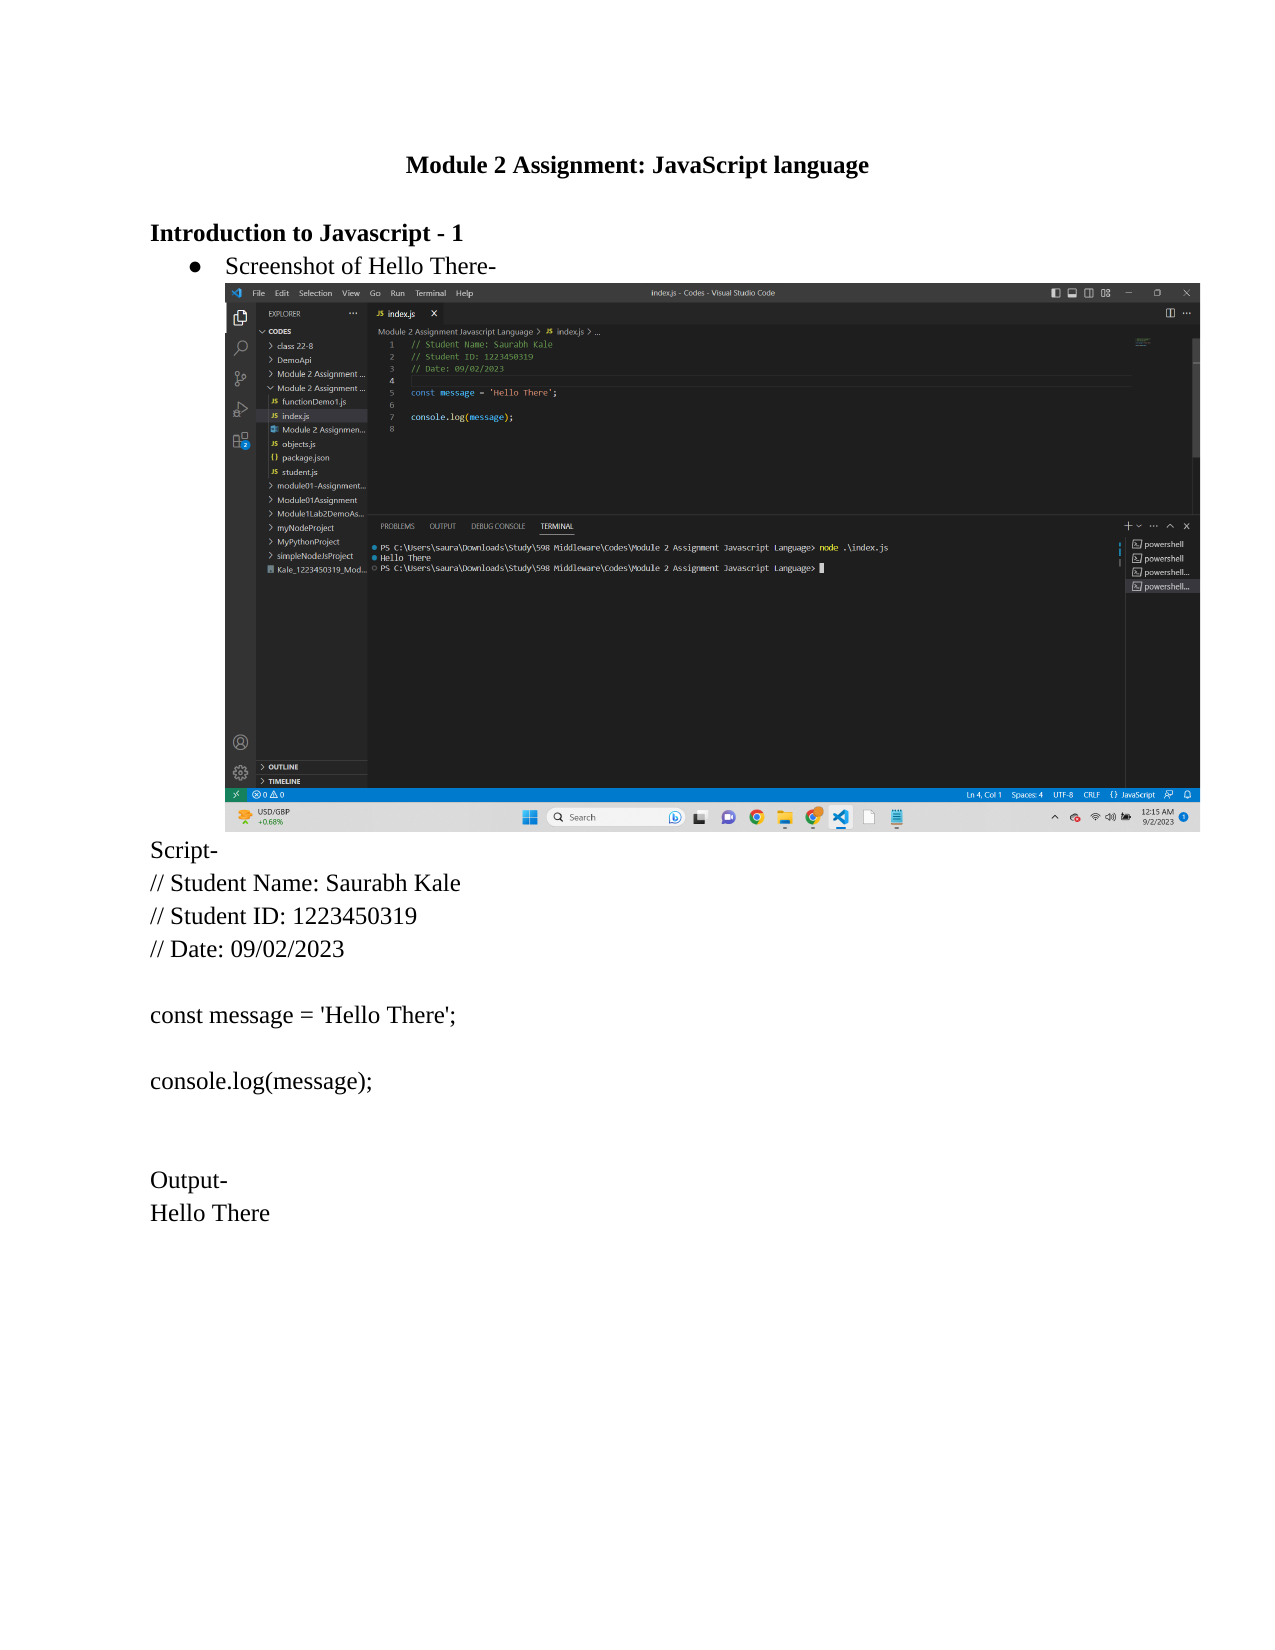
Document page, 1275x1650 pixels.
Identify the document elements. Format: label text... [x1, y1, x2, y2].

picture [225, 283, 1200, 832]
text Introduction to Javascript - 1 [150, 218, 1125, 247]
text Output- Hello There [150, 1166, 1125, 1257]
text Script- // Student Name: Saurabh Kale [150, 835, 1125, 897]
text const message = 'Hello There'; [150, 1000, 1125, 1029]
text // Date: 09/02/2023 [150, 934, 1125, 963]
text console.log(message); [150, 1066, 1125, 1095]
subtitle Module 2 Assignment: JavaScript language [150, 150, 1125, 179]
text // Student ID: 1223450319 [150, 901, 1125, 930]
